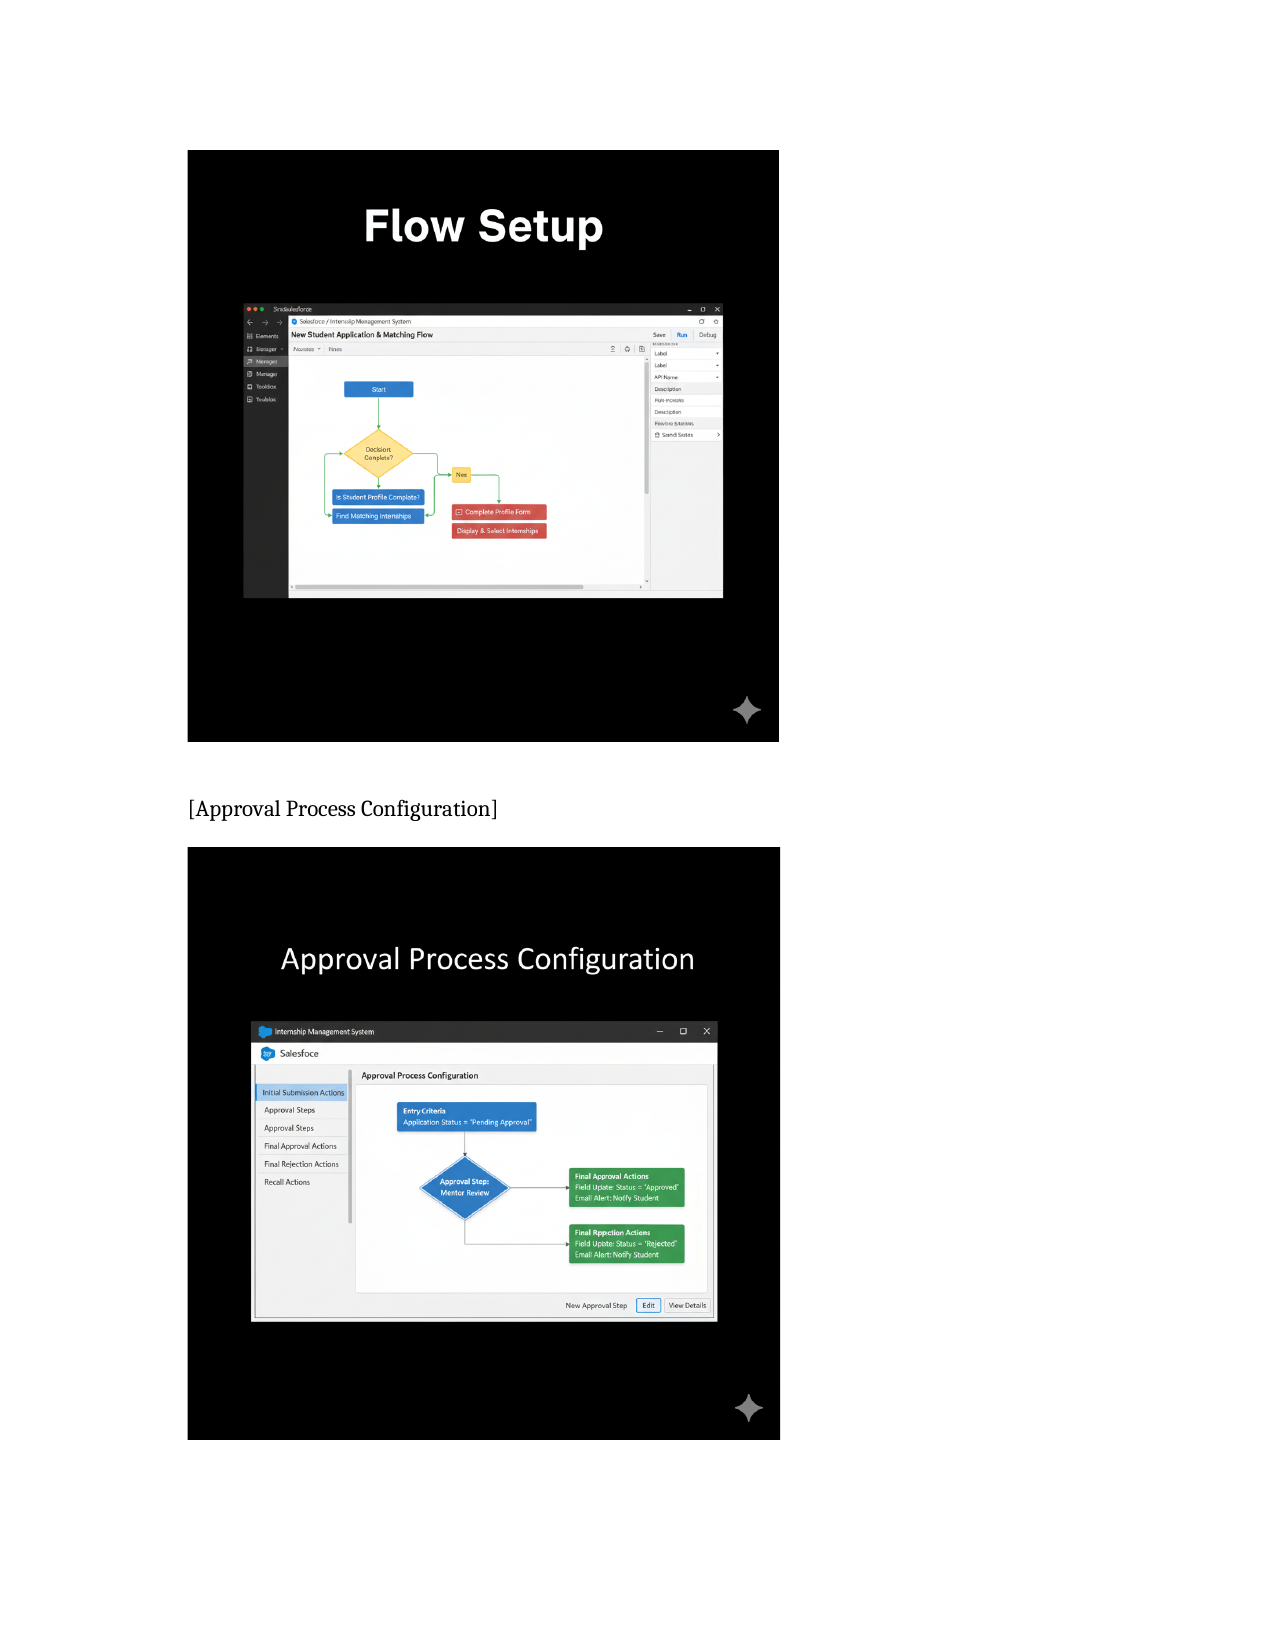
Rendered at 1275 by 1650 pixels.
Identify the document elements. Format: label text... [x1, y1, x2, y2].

picture [187, 150, 779, 742]
picture [187, 847, 780, 1440]
text [Approval Process Configuration] [187, 796, 1087, 822]
